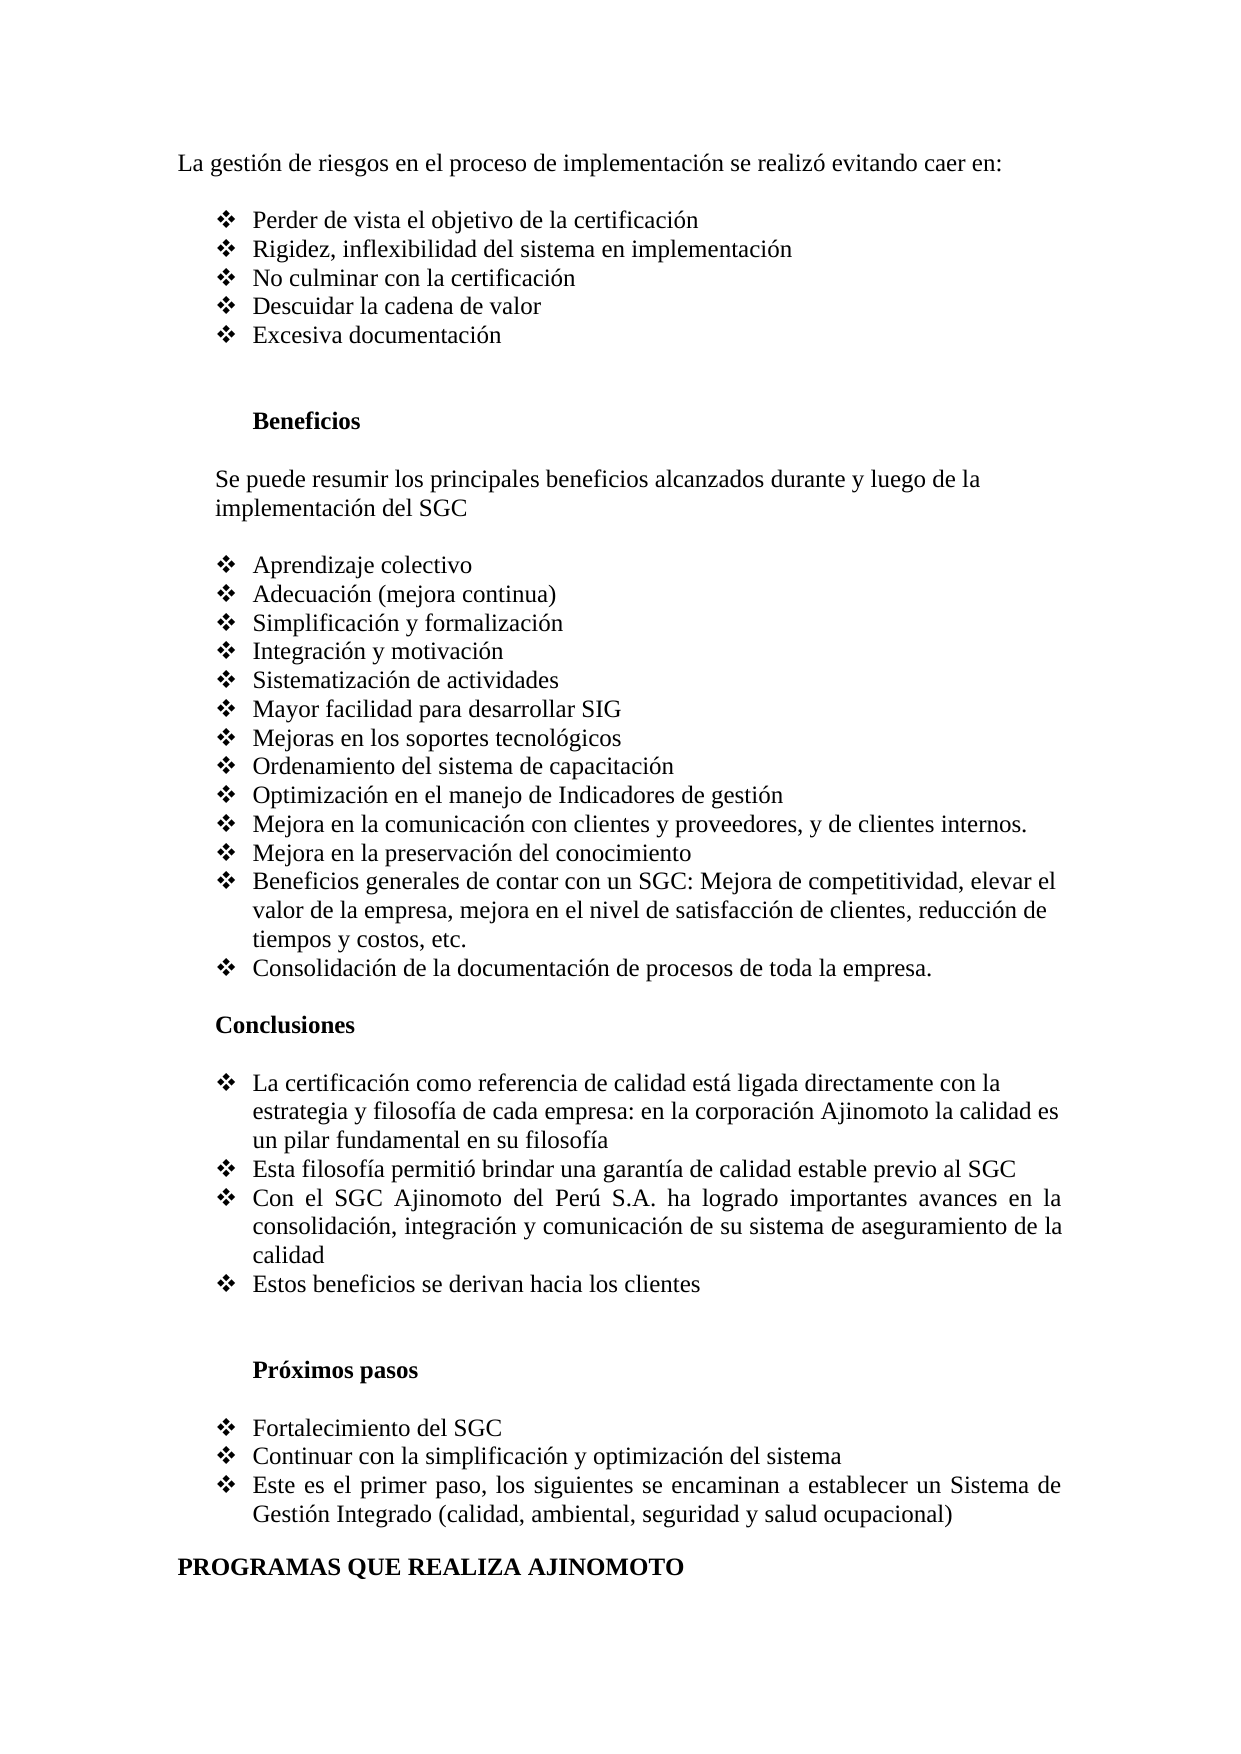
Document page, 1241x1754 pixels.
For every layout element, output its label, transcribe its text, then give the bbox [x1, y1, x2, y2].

list La certificación como referencia de calidad está ligada directamente con la estrategia y filosofía de cada empresa: en la corporación Ajinomoto la calidad es un pilar fundamental en su filosofía [215, 1068, 1063, 1154]
list Mayor facilidad para desarrollar SIG [215, 694, 1063, 723]
text Conclusiones [215, 1010, 1063, 1039]
text La gestión de riesgos en el proceso de implementación se realizó evitando caer en: [177, 148, 1063, 176]
list Beneficios generales de contar con un SGC: Mejora de competitividad, elevar el valor de la empresa, mejora en el nivel de satisfacción de clientes, reducción de tiempos y costos, etc. [215, 866, 1063, 953]
list No culminar con la certificación [215, 263, 1063, 291]
list Optimización en el manejo de Indicadores de gestión [215, 780, 1063, 809]
list Este es el primer paso, los siguientes se encaminan a establecer un Sistema de Gestión Integrado (calidad, ambiental, seguridad y salud ocupacional) [215, 1470, 1063, 1528]
list Perder de vista el objetivo de la certificación [215, 205, 1063, 234]
text Beneficios [252, 406, 1063, 435]
list Con el SGC Ajinomoto del Perú S.A. ha logrado importantes avances en la consolidación, integración y comunicación de su sistema de aseguramiento de la calidad [215, 1183, 1063, 1269]
text Se puede resumir los principales beneficios alcanzados durante y luego de la implementación del SGC [215, 464, 1063, 521]
list Mejora en la comunicación con clientes y proveedores, y de clientes internos. [215, 809, 1063, 838]
list Aprendizaje colectivo [215, 550, 1063, 579]
list Fortalecimiento del SGC [215, 1413, 1063, 1441]
list Esta filosofía permitió brindar una garantía de calidad estable previo al SGC [215, 1154, 1063, 1183]
list Rigidez, inflexibilidad del sistema en implementación [215, 234, 1063, 263]
list Ordenamiento del sistema de capacitación [215, 751, 1063, 780]
list Mejora en la preservación del conocimiento [215, 838, 1063, 866]
list Descuidar la cadena de valor [215, 291, 1063, 320]
list Estos beneficios se derivan hacia los clientes [215, 1269, 1063, 1298]
text PROGRAMAS QUE REALIZA AJINOMOTO [177, 1552, 1063, 1580]
list Sistematización de actividades [215, 665, 1063, 694]
text Próximos pasos [252, 1355, 1063, 1384]
list Integración y motivación [215, 636, 1063, 665]
list Consolidación de la documentación de procesos de toda la empresa. [215, 953, 1063, 981]
list Mejoras en los soportes tecnológicos [215, 723, 1063, 751]
list Adecuación (mejora continua) [215, 579, 1063, 608]
list Excesiva documentación [215, 320, 1063, 349]
list Continuar con la simplificación y optimización del sistema [215, 1441, 1063, 1470]
list Simplificación y formalización [215, 608, 1063, 636]
